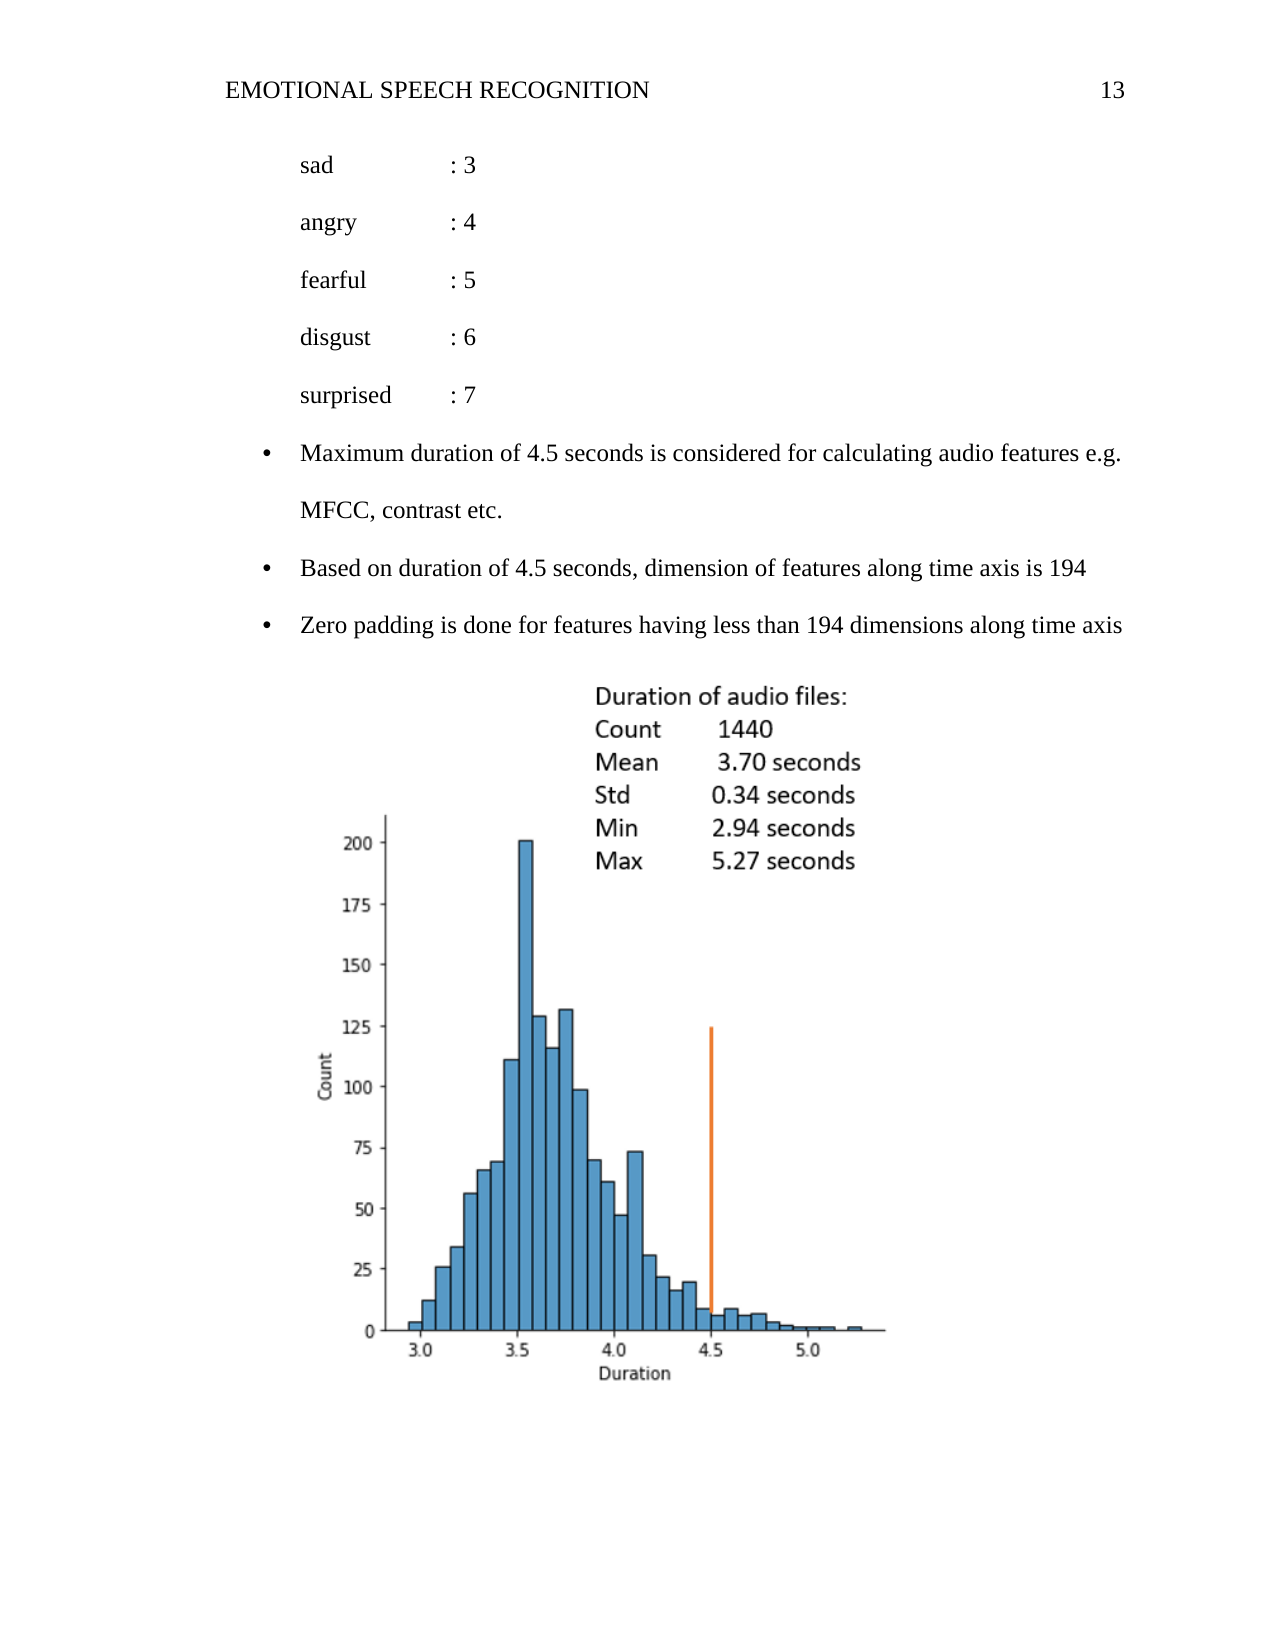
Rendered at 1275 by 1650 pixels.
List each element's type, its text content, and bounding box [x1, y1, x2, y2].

text angry : 4 [225, 207, 1125, 236]
text disgust : 6 [225, 322, 1125, 351]
text surprised : 7 [225, 380, 1125, 409]
list Based on duration of 4.5 seconds, dimension of features along time axis is 194 [262, 553, 1125, 581]
list Maximum duration of 4.5 seconds is considered for calculating audio features e.g. MFCC, contrast etc. [262, 437, 1125, 524]
text fearful : 5 [225, 265, 1125, 294]
text sad : 3 [225, 150, 1125, 179]
picture [300, 667, 903, 1387]
